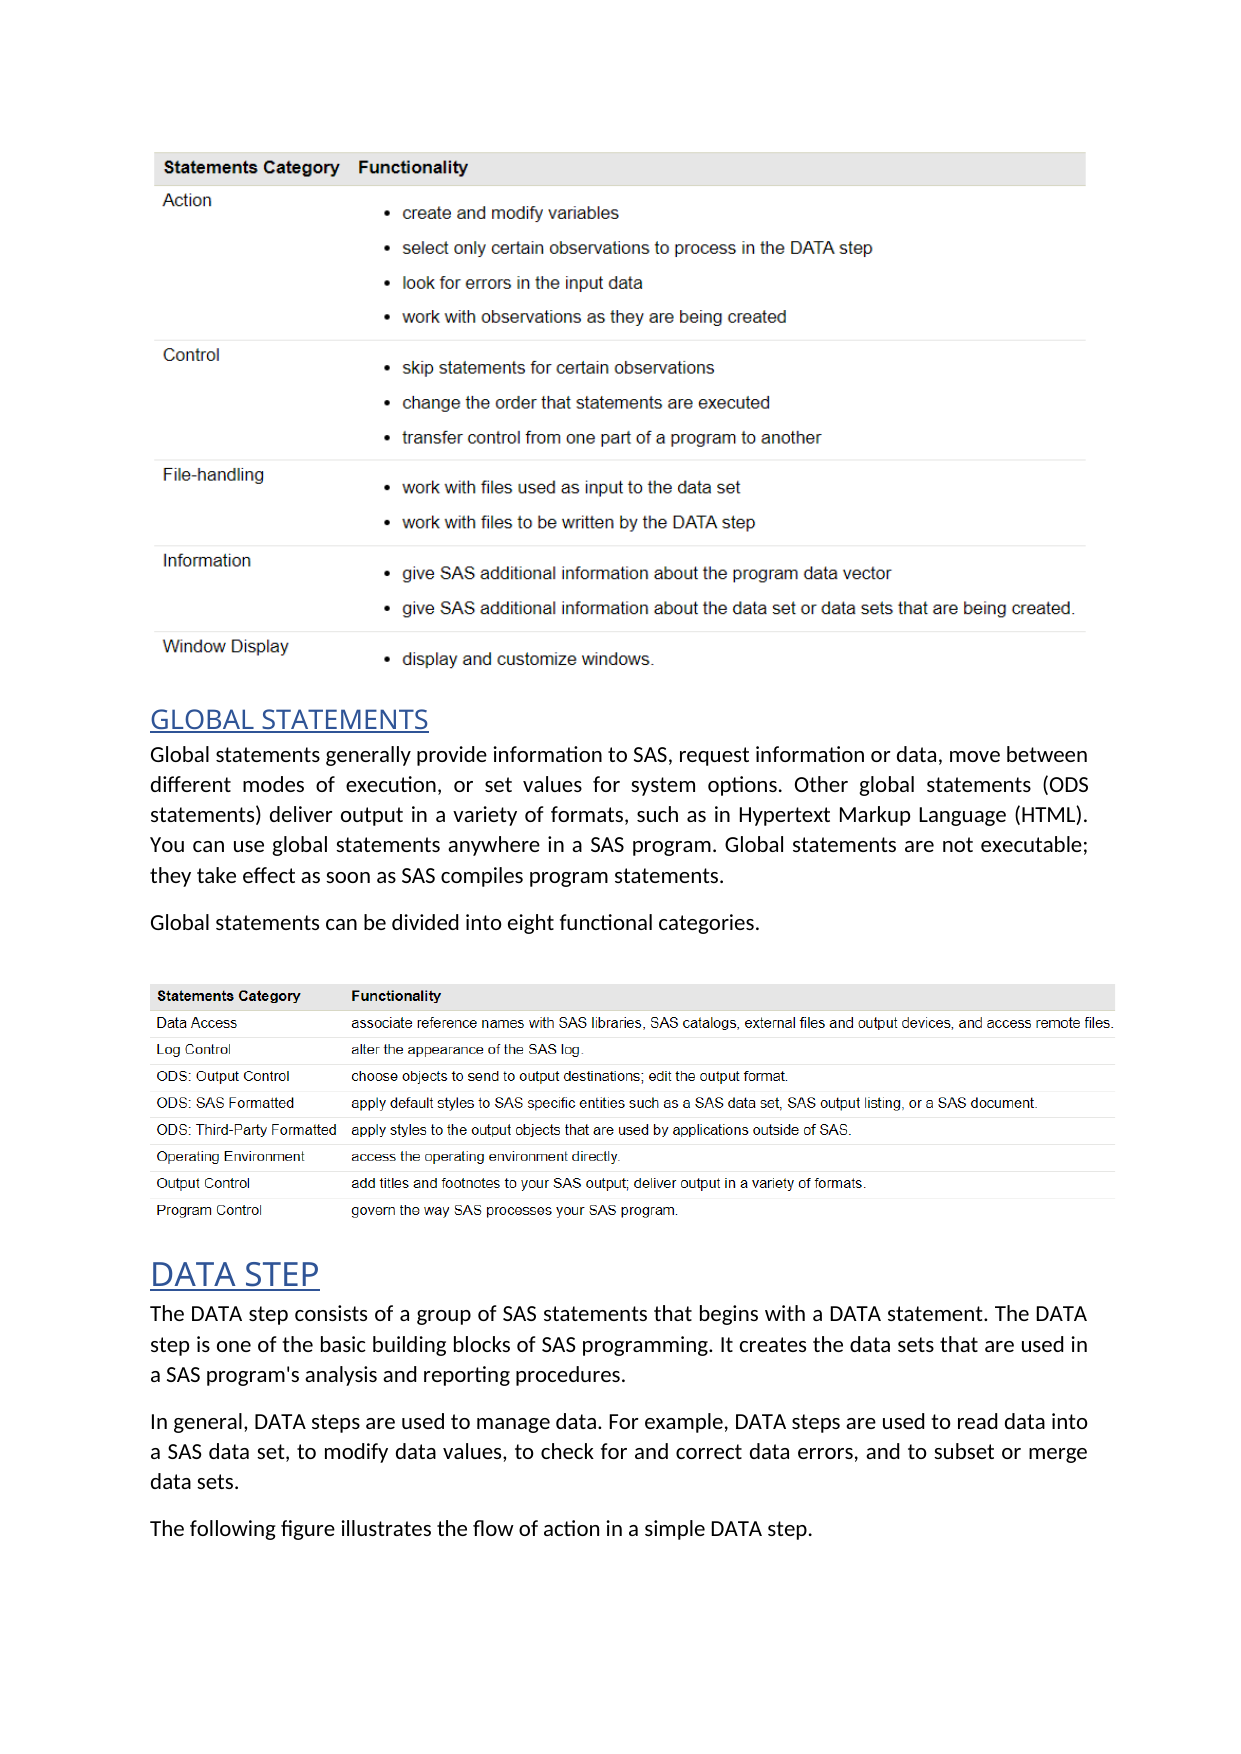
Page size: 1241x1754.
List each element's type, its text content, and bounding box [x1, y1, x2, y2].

text The DATA step consists of a group of SAS statements that begins with a DATA statement. The DATA step is one of the basic building blocks of SAS programming. It creates the data sets that are used in a SAS program's analysis and reporting procedures. [150, 1299, 1090, 1388]
subtitle GLOBAL STATEMENTS [150, 700, 1090, 737]
subtitle DATA STEP [150, 1251, 1090, 1296]
text Global statements generally provide information to SAS, request information or data, move between different modes of execution, or set values for system options. Other global statements (ODS statements) deliver output in a variety of formats, such as in Hypertext Markup Language (HTML). You can use global statements anywhere in a SAS program. Global statements are not executable; they take effect as soon as SAS compiles program statements. [150, 740, 1090, 889]
text Global statements can be divided into eight functional categories. [150, 908, 1090, 936]
text In general, DATA steps are used to manage data. For example, DATA steps are used to read data into a SAS data set, to modify data values, to check for and correct data errors, and to subset or merge data sets. [150, 1407, 1090, 1495]
picture [150, 150, 1090, 682]
text The following figure illustrates the flow of action in a simple DATA step. [150, 1514, 1090, 1542]
picture [150, 984, 1116, 1224]
